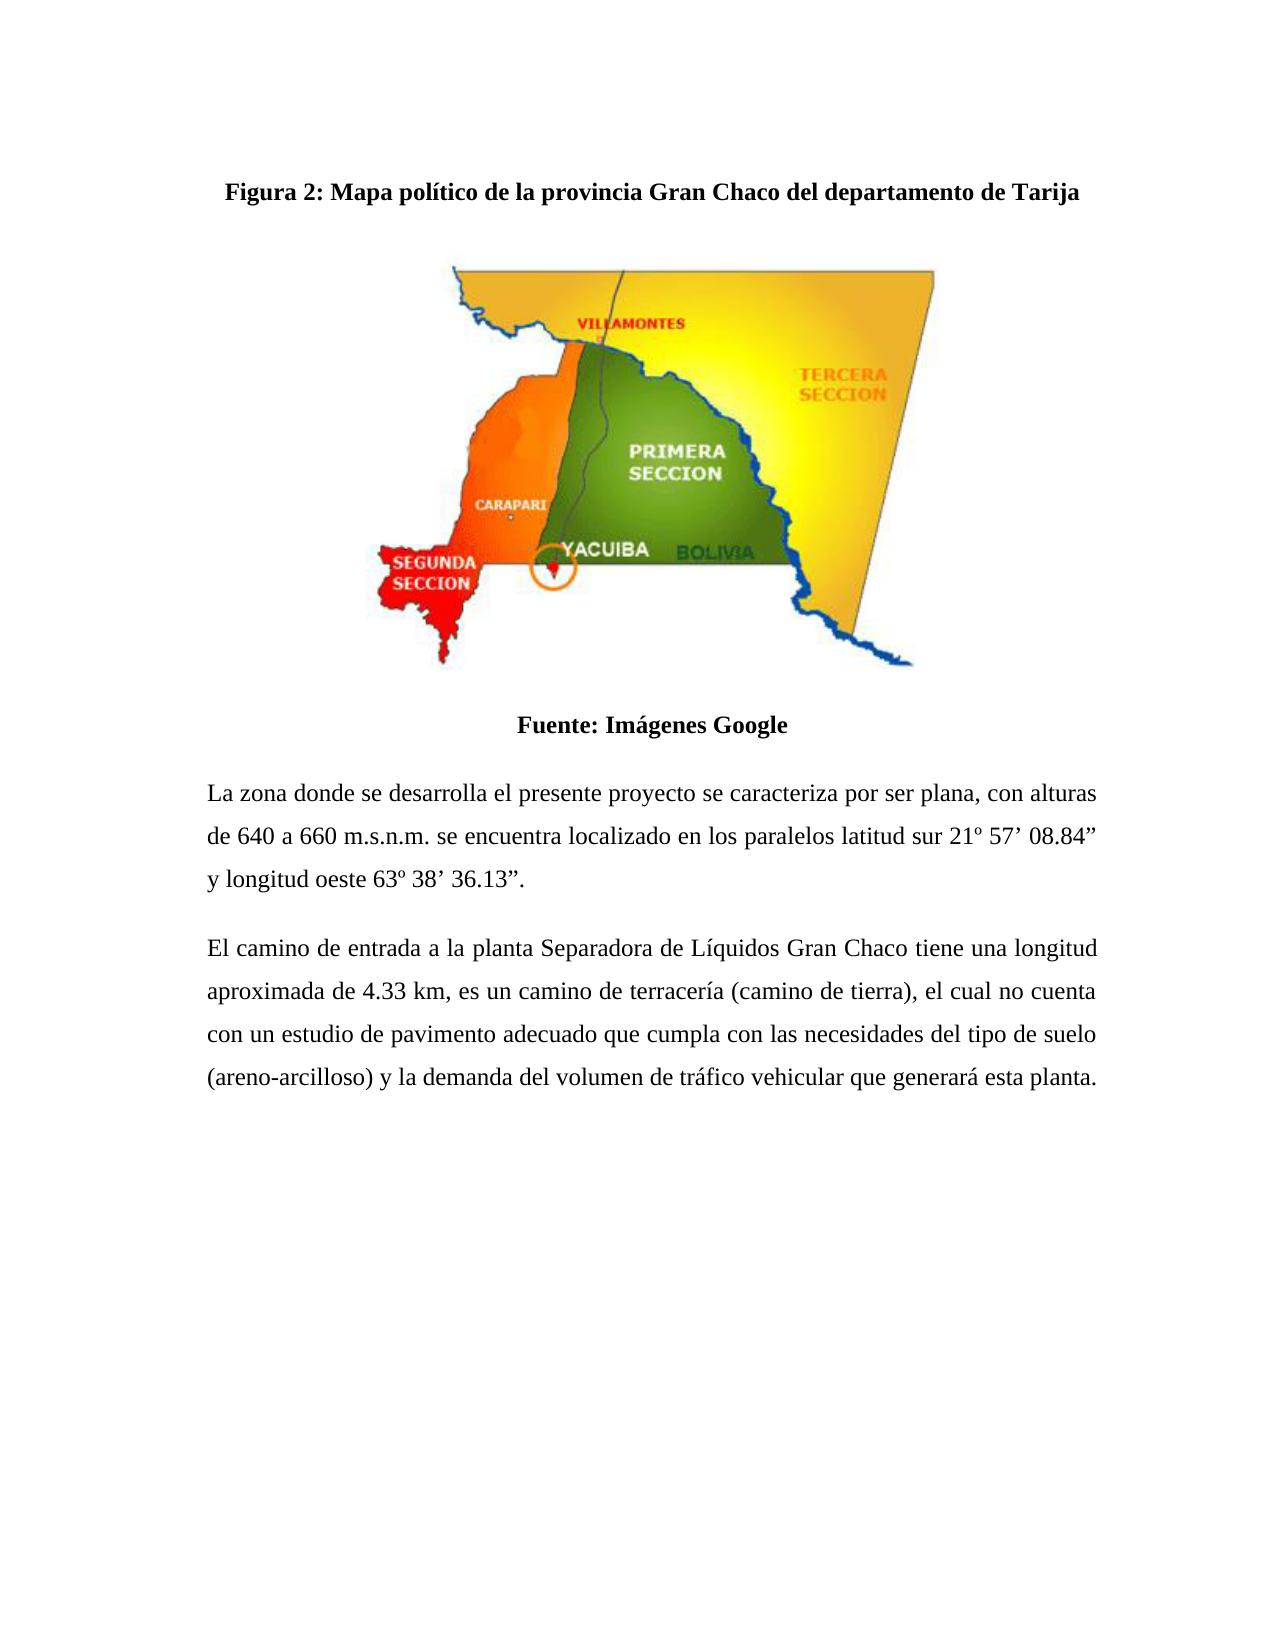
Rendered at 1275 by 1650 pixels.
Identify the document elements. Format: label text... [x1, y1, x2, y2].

text Fuente: Imágenes Google [207, 710, 1098, 739]
text La zona donde se desarrolla el presente proyecto se caracteriza por ser plana, con alturas de 640 a 660 m.s.n.m. se encuentra localizado en los paralelos latitud sur 21º 57’ 08.84” y longitud oeste 63º 38’ 36.13”. [207, 778, 1098, 893]
text El camino de entrada a la planta Separadora de Líquidos Gran Chaco tiene una longitud aproximada de 4.33 km, es un camino de terracería (camino de tierra), el cual no cuenta con un estudio de pavimento adecuado que cumpla con las necesidades del tipo de suelo (areno-arcilloso) y la demanda del volumen de tráfico vehicular que generará esta planta. [207, 933, 1098, 1091]
